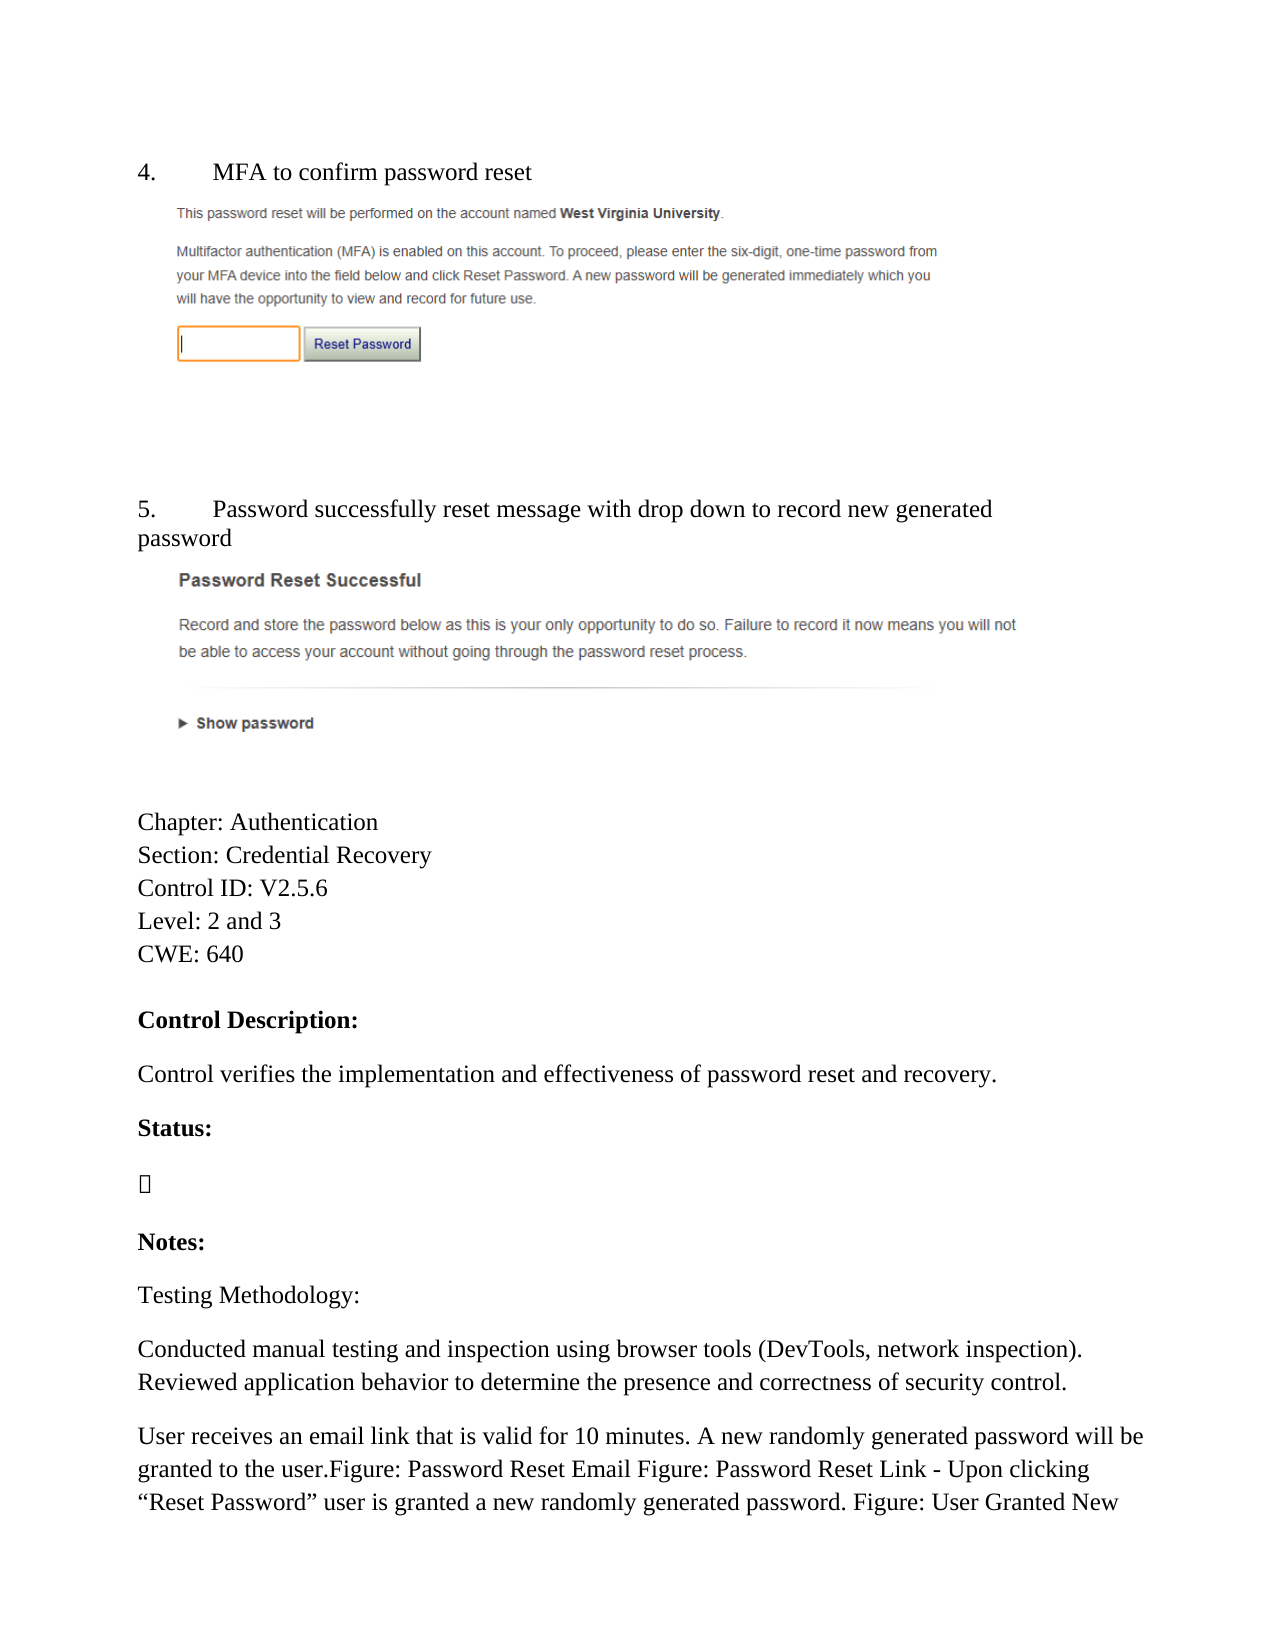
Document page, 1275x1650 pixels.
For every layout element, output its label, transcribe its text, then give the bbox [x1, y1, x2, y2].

text Notes: [137, 1227, 1146, 1256]
text Level: 2 and 3 [137, 906, 1146, 935]
text Section: Credential Recovery [137, 840, 1146, 869]
text Status: [137, 1113, 1146, 1142]
subtitle Password successfully reset message with drop down to record new generated password [137, 494, 1047, 552]
text Control Description: [137, 1005, 1146, 1034]
text Control verifies the implementation and effectiveness of password reset and recovery. [137, 1059, 1146, 1088]
text CWE: 640 [137, 939, 1146, 968]
text Chapter: Authentication [137, 807, 1146, 836]
picture [137, 192, 951, 444]
text Control ID: V2.5.6 [137, 873, 1146, 902]
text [137, 1421, 1146, 1516]
list MFA to confirm password reset [137, 157, 1047, 186]
picture [137, 563, 1033, 807]
text Testing Methodology: [137, 1281, 1146, 1309]
text Conducted manual testing and inspection using browser tools (DevTools, network inspection). Reviewed application behavior to determine the presence and correctness of security control. [137, 1334, 1146, 1396]
